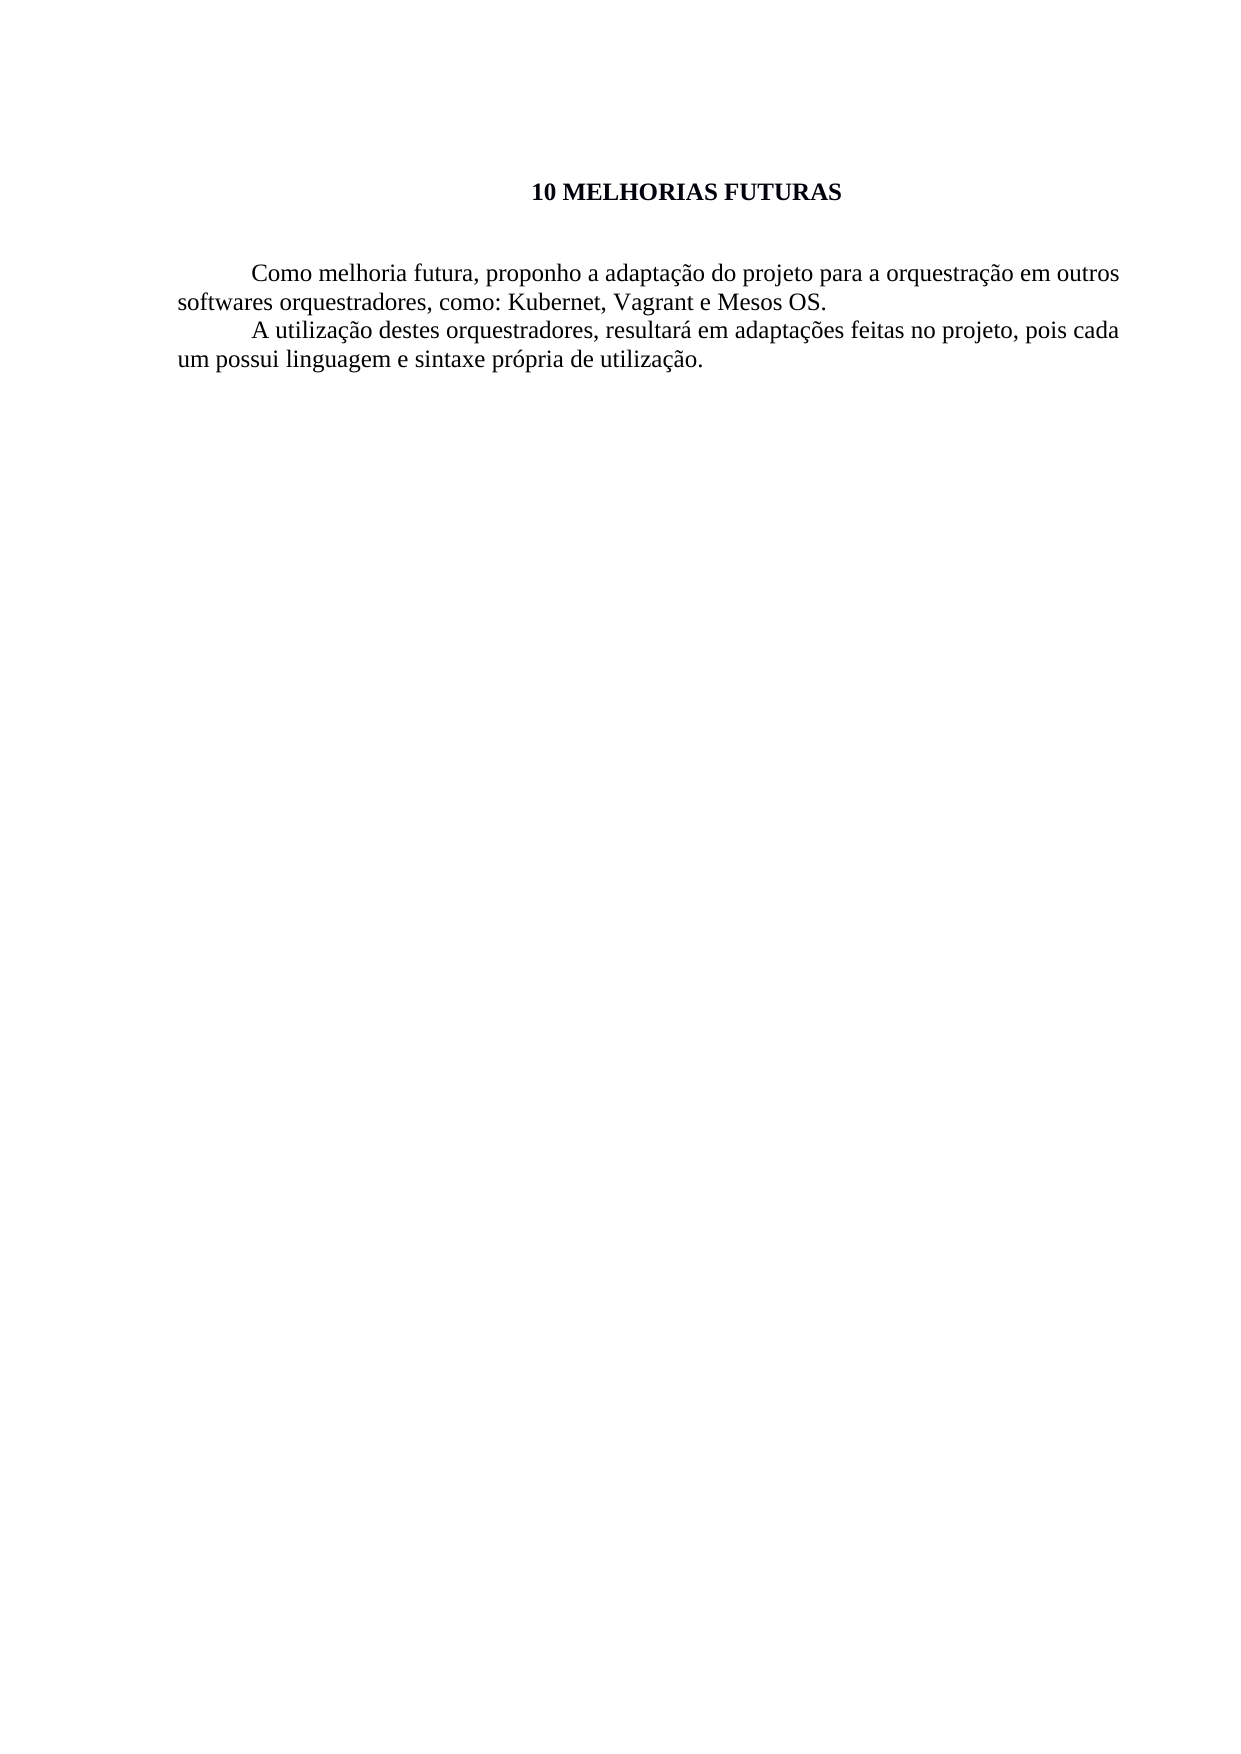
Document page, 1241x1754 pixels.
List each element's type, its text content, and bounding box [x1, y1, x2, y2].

text 10 MELHORIAS FUTURAS [177, 177, 1122, 206]
text Como melhoria futura, proponho a adaptação do projeto para a orquestração em outros softwares orquestradores, como: Kubernet, Vagrant e Mesos OS. [177, 258, 1122, 315]
text A utilização destes orquestradores, resultará em adaptações feitas no projeto, pois cada um possui linguagem e sintaxe própria de utilização. [177, 315, 1122, 373]
